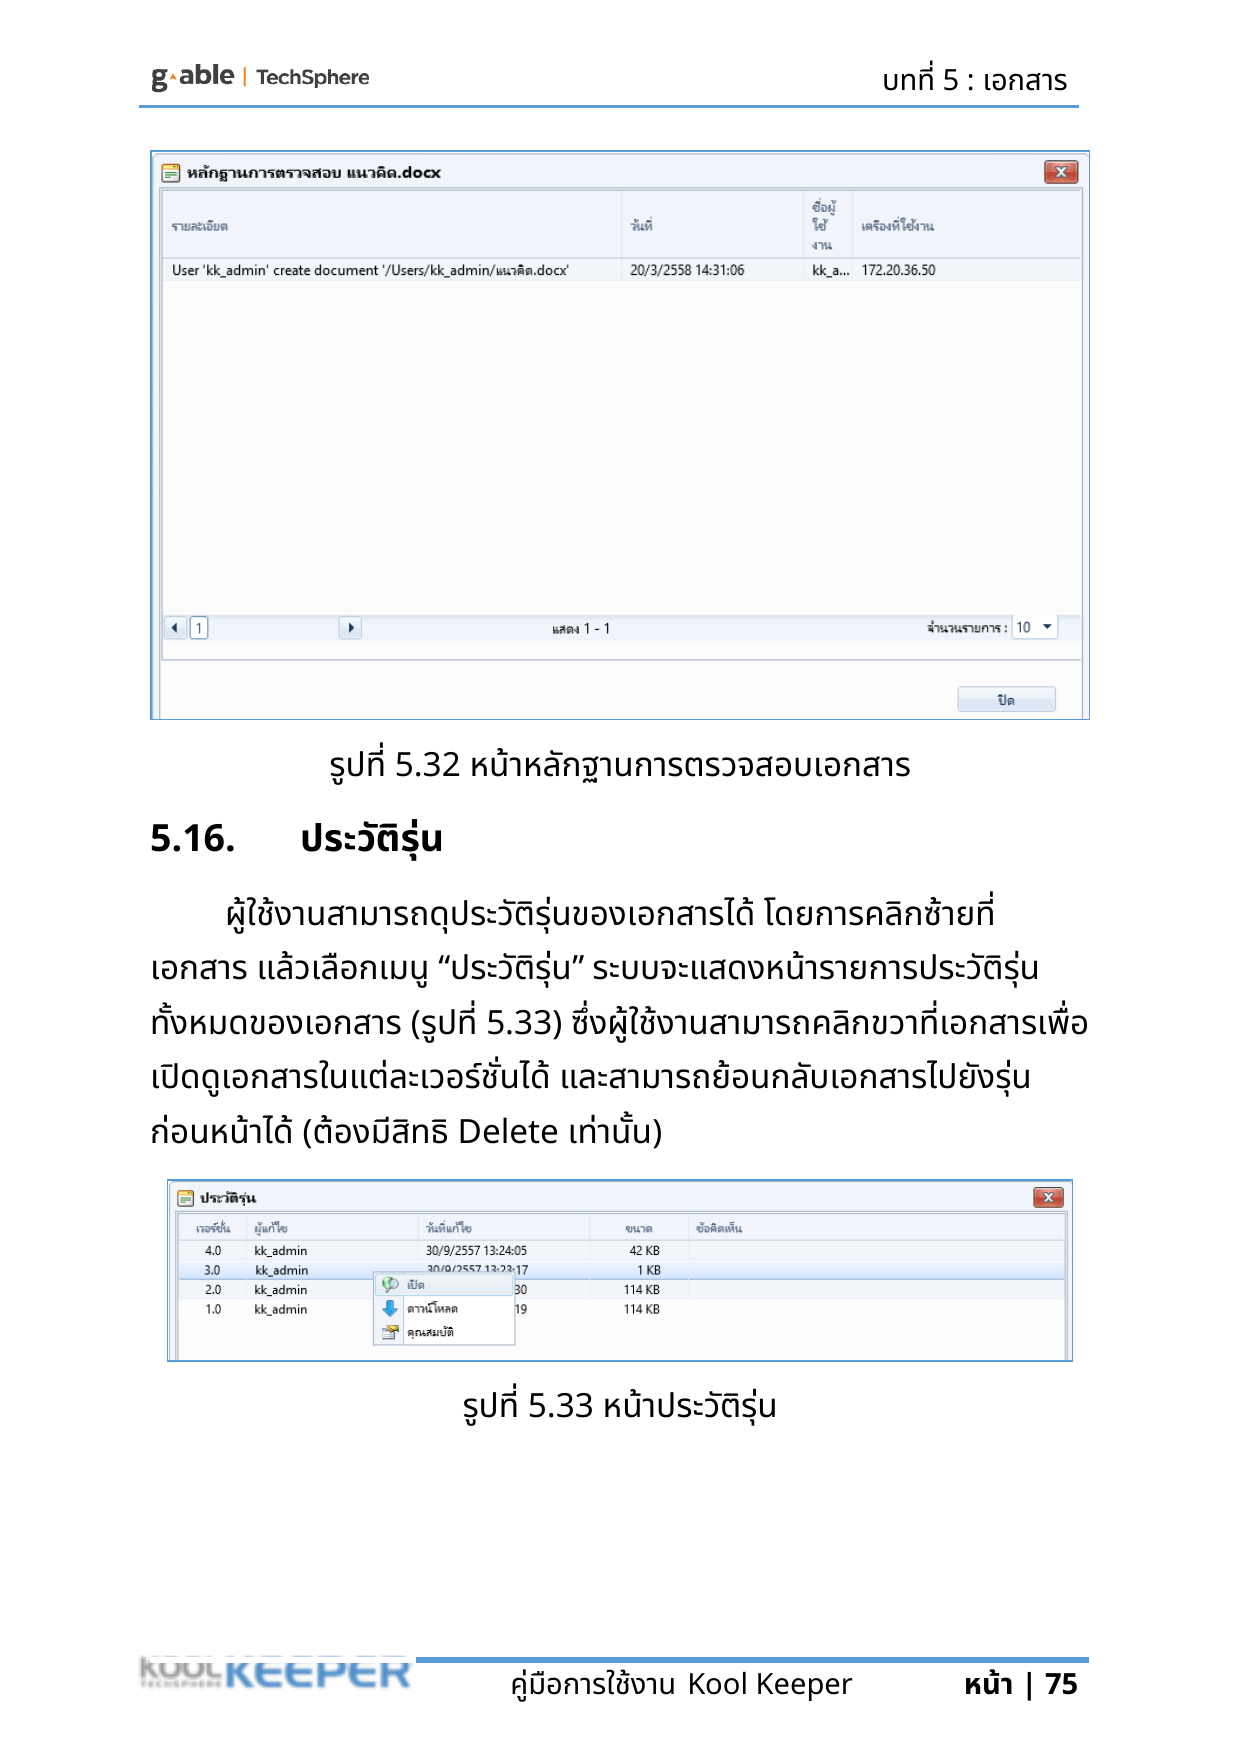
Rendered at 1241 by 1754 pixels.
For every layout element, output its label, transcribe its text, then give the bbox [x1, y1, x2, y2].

picture [152, 152, 1089, 719]
picture [168, 1181, 1072, 1360]
text รูปที่ 5.33 หน้าประวัติรุ่น [150, 1382, 1090, 1432]
subtitle ประวัติรุ่น [150, 812, 1090, 869]
text รูปที่ 5.32 หน้าหลักฐานการตรวจสอบเอกสาร [150, 741, 1090, 791]
picture [137, 1650, 414, 1693]
picture [136, 50, 386, 104]
text ผู้ใช้งานสามารถดุประวัติรุ่นของเอกสารได้ โดยการคลิกซ้ายที่เอกสาร แล้วเลือกเมนู “ประวัติรุ่น” ระบบจะแสดงหน้ารายการประวัติรุ่นทั้งหมดของเอกสาร (รูปที่ 5.33) ซึ่งผู้ใช้งานสามารถคลิกขวาที่เอกสารเพื่อเปิดดูเอกสารในแต่ละเวอร์ชั่นได้ และสามารถย้อนกลับเอกสารไปยังรุ่นก่อนหน้าได้ (ต้องมีสิทธิ Delete เท่านั้น) [150, 890, 1090, 1158]
